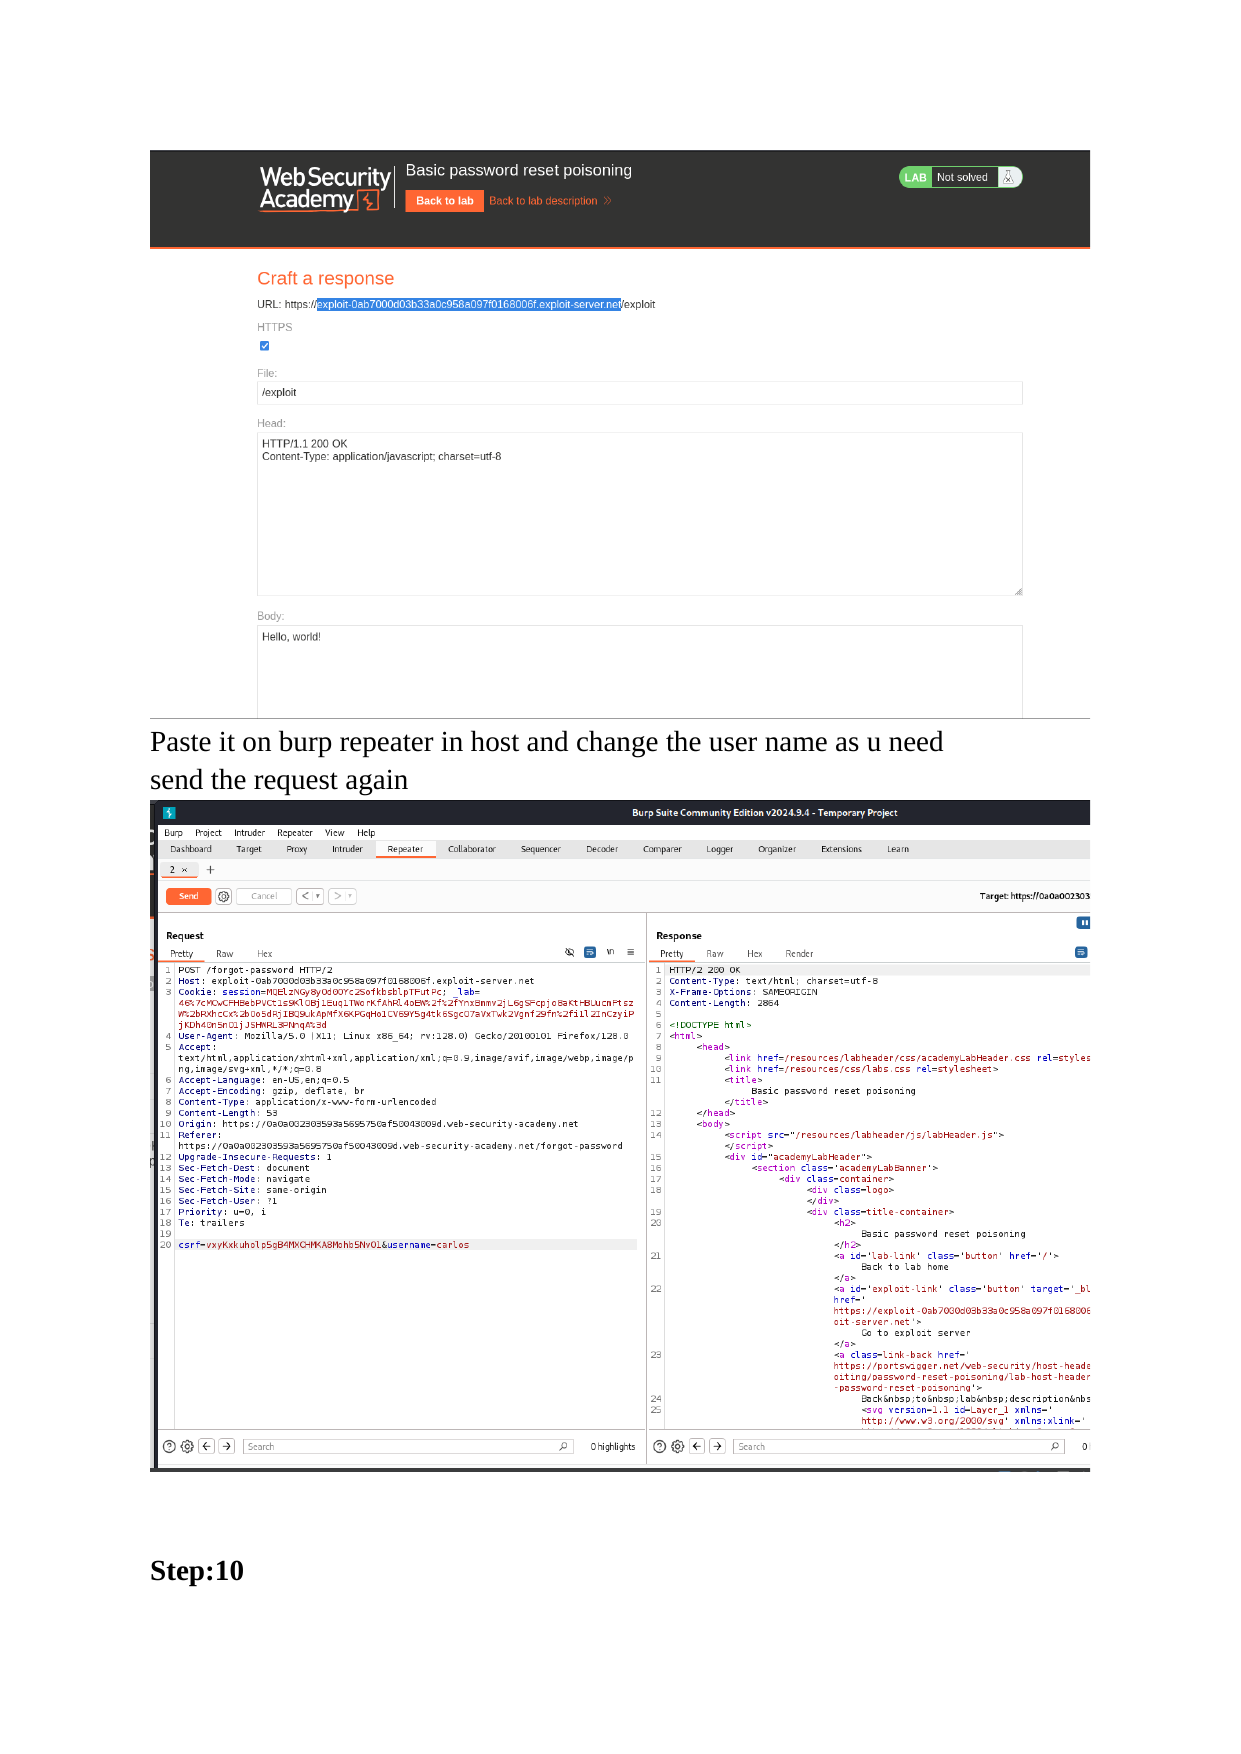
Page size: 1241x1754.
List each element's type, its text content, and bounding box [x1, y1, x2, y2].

picture [150, 800, 1091, 1472]
text Step:10 [150, 1553, 1090, 1586]
picture [150, 150, 1091, 719]
text send the request again [150, 762, 1090, 796]
text Paste it on burp repeater in host and change the user name as u need [150, 719, 1090, 757]
